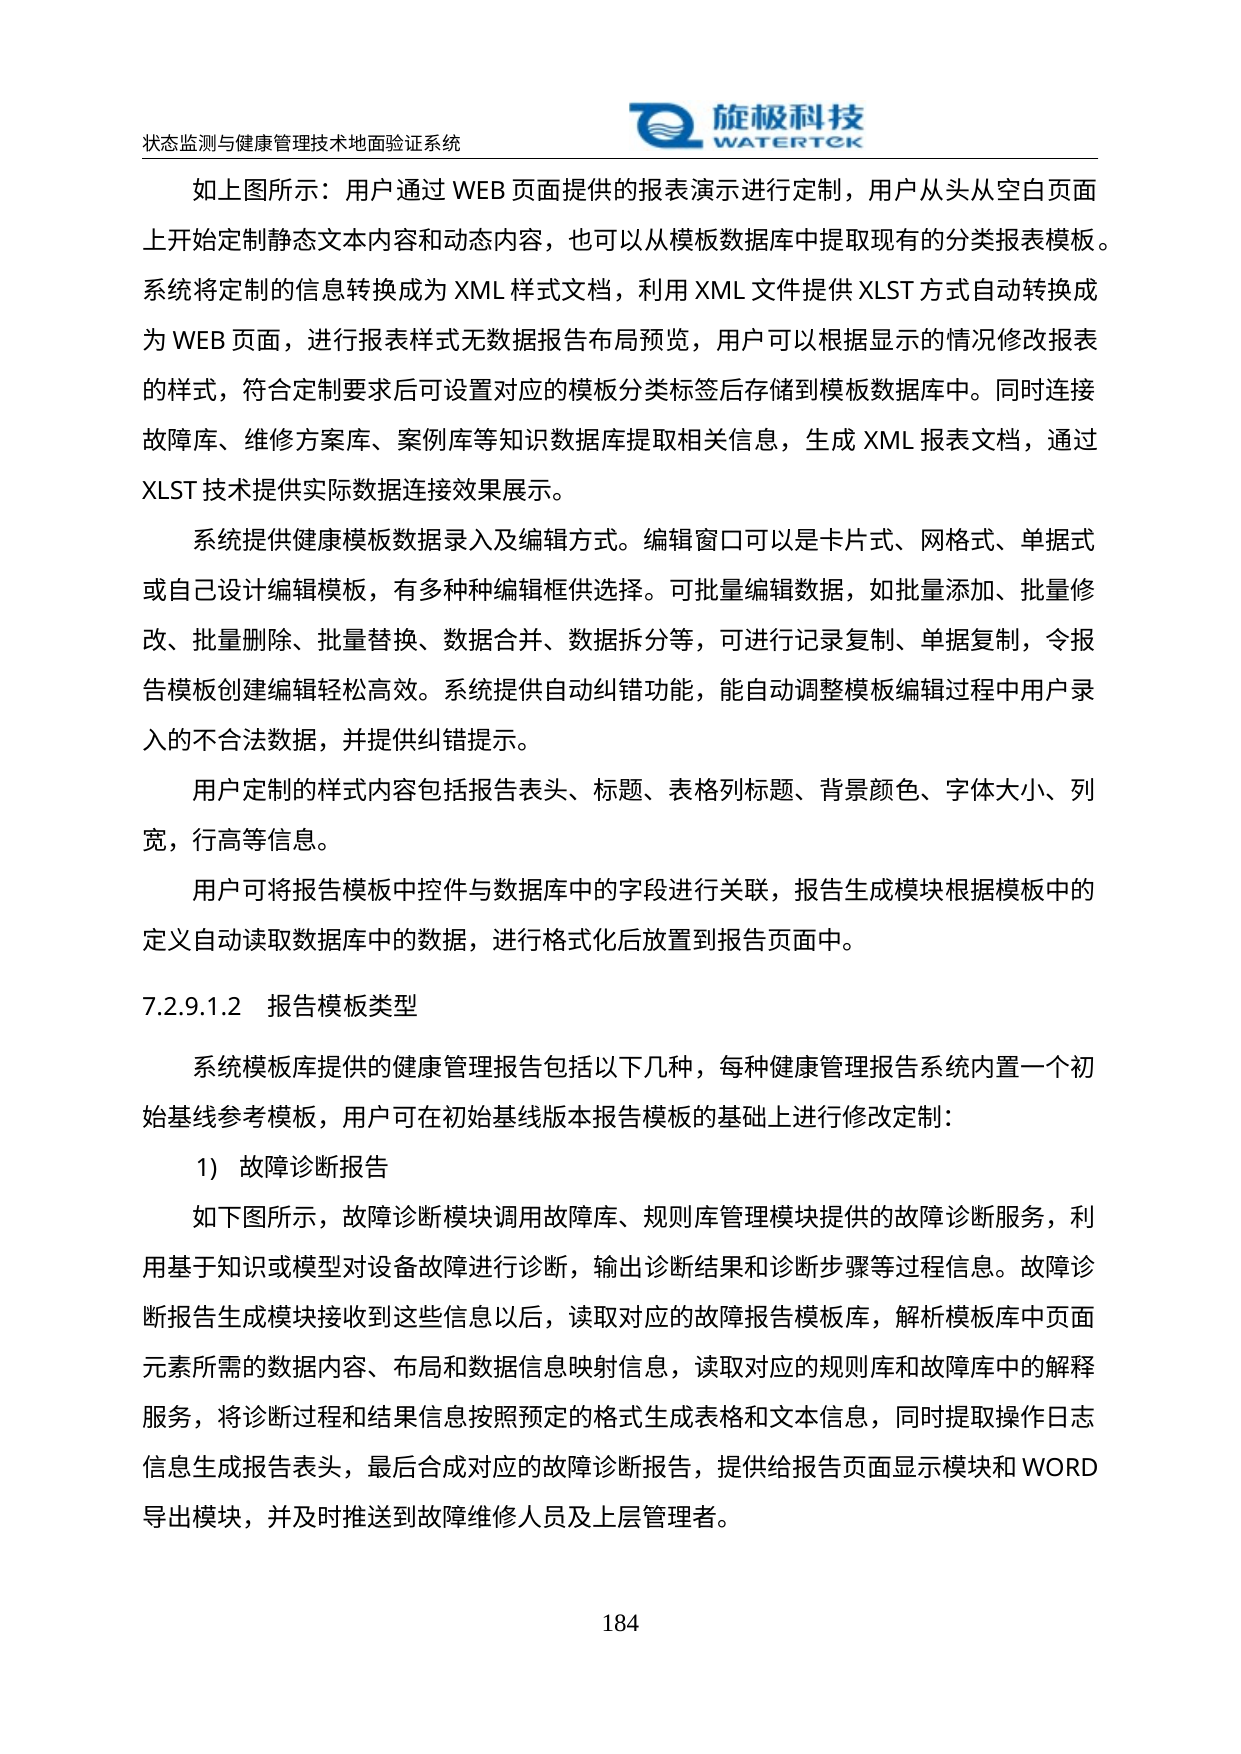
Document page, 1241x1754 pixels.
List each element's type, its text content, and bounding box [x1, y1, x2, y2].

text 报告模板类型 [142, 971, 1098, 1038]
picture [628, 100, 867, 151]
text 系统提供健康模板数据录入及编辑方式。编辑窗口可以是卡片式、网格式、单据式或自己设计编辑模板，有多种种编辑框供选择。可批量编辑数据，如批量添加、批量修改、批量删除、批量替换、数据合并、数据拆分等，可进行记录复制、单据复制，令报告模板创建编辑轻松高效。系统提供自动纠错功能，能自动调整模板编辑过程中用户录入的不合法数据，并提供纠错提示。 [142, 521, 1098, 757]
text 系统模板库提供的健康管理报告包括以下几种，每种健康管理报告系统内置一个初始基线参考模板，用户可在初始基线版本报告模板的基础上进行修改定制： [142, 1047, 1098, 1134]
text 用户可将报告模板中控件与数据库中的字段进行关联，报告生成模块根据模板中的定义自动读取数据库中的数据，进行格式化后放置到报告页面中。 [142, 871, 1098, 957]
text 如下图所示，故障诊断模块调用故障库、规则库管理模块提供的故障诊断服务，利用基于知识或模型对设备故障进行诊断，输出诊断结果和诊断步骤等过程信息。故障诊断报告生成模块接收到这些信息以后，读取对应的故障报告模板库，解析模板库中页面元素所需的数据内容、布局和数据信息映射信息，读取对应的规则库和故障库中的解释服务，将诊断过程和结果信息按照预定的格式生成表格和文本信息，同时提取操作日志信息生成报告表头，最后合成对应的故障诊断报告，提供给报告页面显示模块和WORD导出模块，并及时推送到故障维修人员及上层管理者。 [142, 1197, 1098, 1534]
list 故障诊断报告 [195, 1147, 1098, 1184]
text 如上图所示：用户通过WEB页面提供的报表演示进行定制，用户从头从空白页面上开始定制静态文本内容和动态内容，也可以从模板数据库中提取现有的分类报表模板。系统将定制的信息转换成为XML样式文档，利用XML文件提供XLST方式自动转换成为WEB页面，进行报表样式无数据报告布局预览，用户可以根据显示的情况修改报表的样式，符合定制要求后可设置对应的模板分类标签后存储到模板数据库中。同时连接故障库、维修方案库、案例库等知识数据库提取相关信息，生成XML报表文档，通过XLST技术提供实际数据连接效果展示。 [142, 171, 1098, 507]
text 用户定制的样式内容包括报告表头、标题、表格列标题、背景颜色、字体大小、列宽，行高等信息。 [142, 771, 1098, 857]
